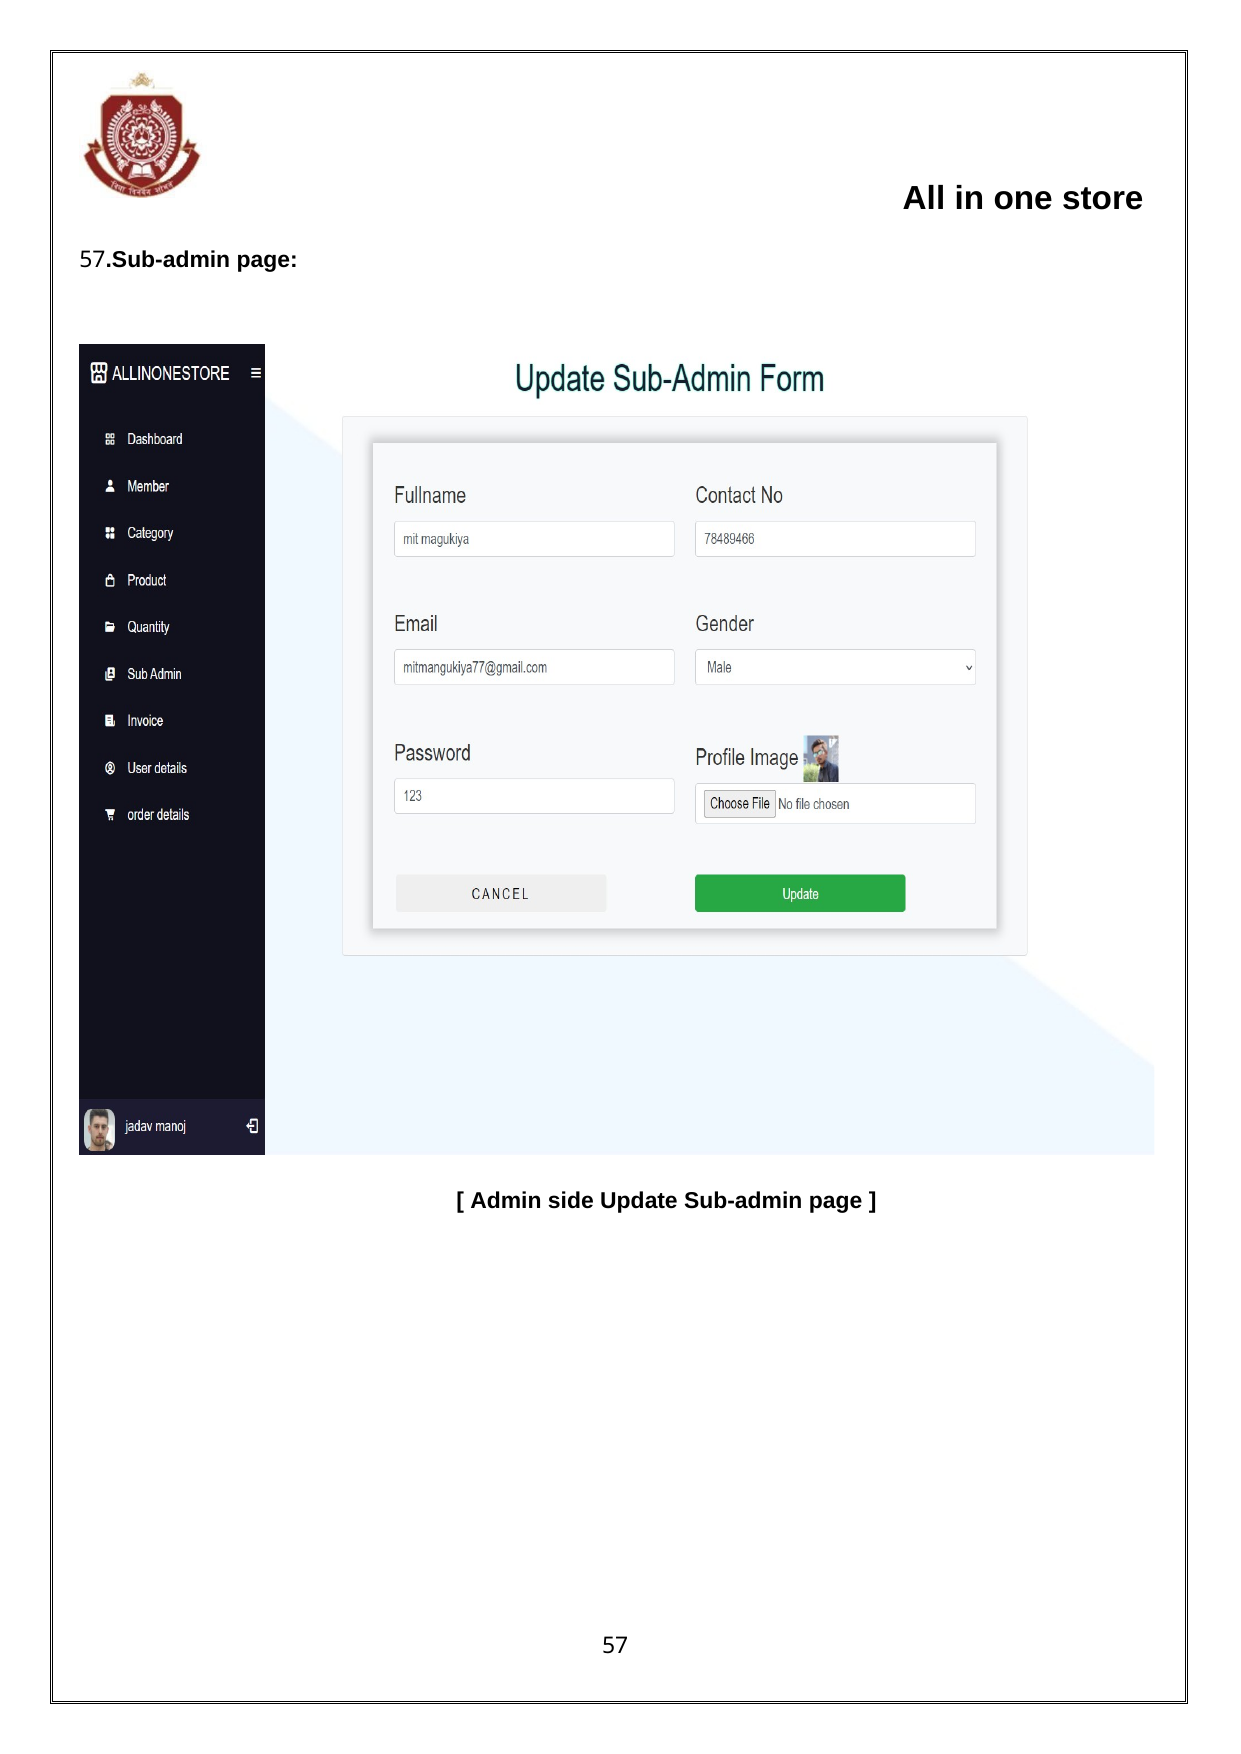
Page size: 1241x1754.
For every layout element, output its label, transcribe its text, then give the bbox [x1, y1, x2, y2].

text [ Admin side Update Sub-admin page ] [456, 1187, 1185, 1213]
picture [79, 70, 207, 198]
picture [79, 344, 1155, 1155]
